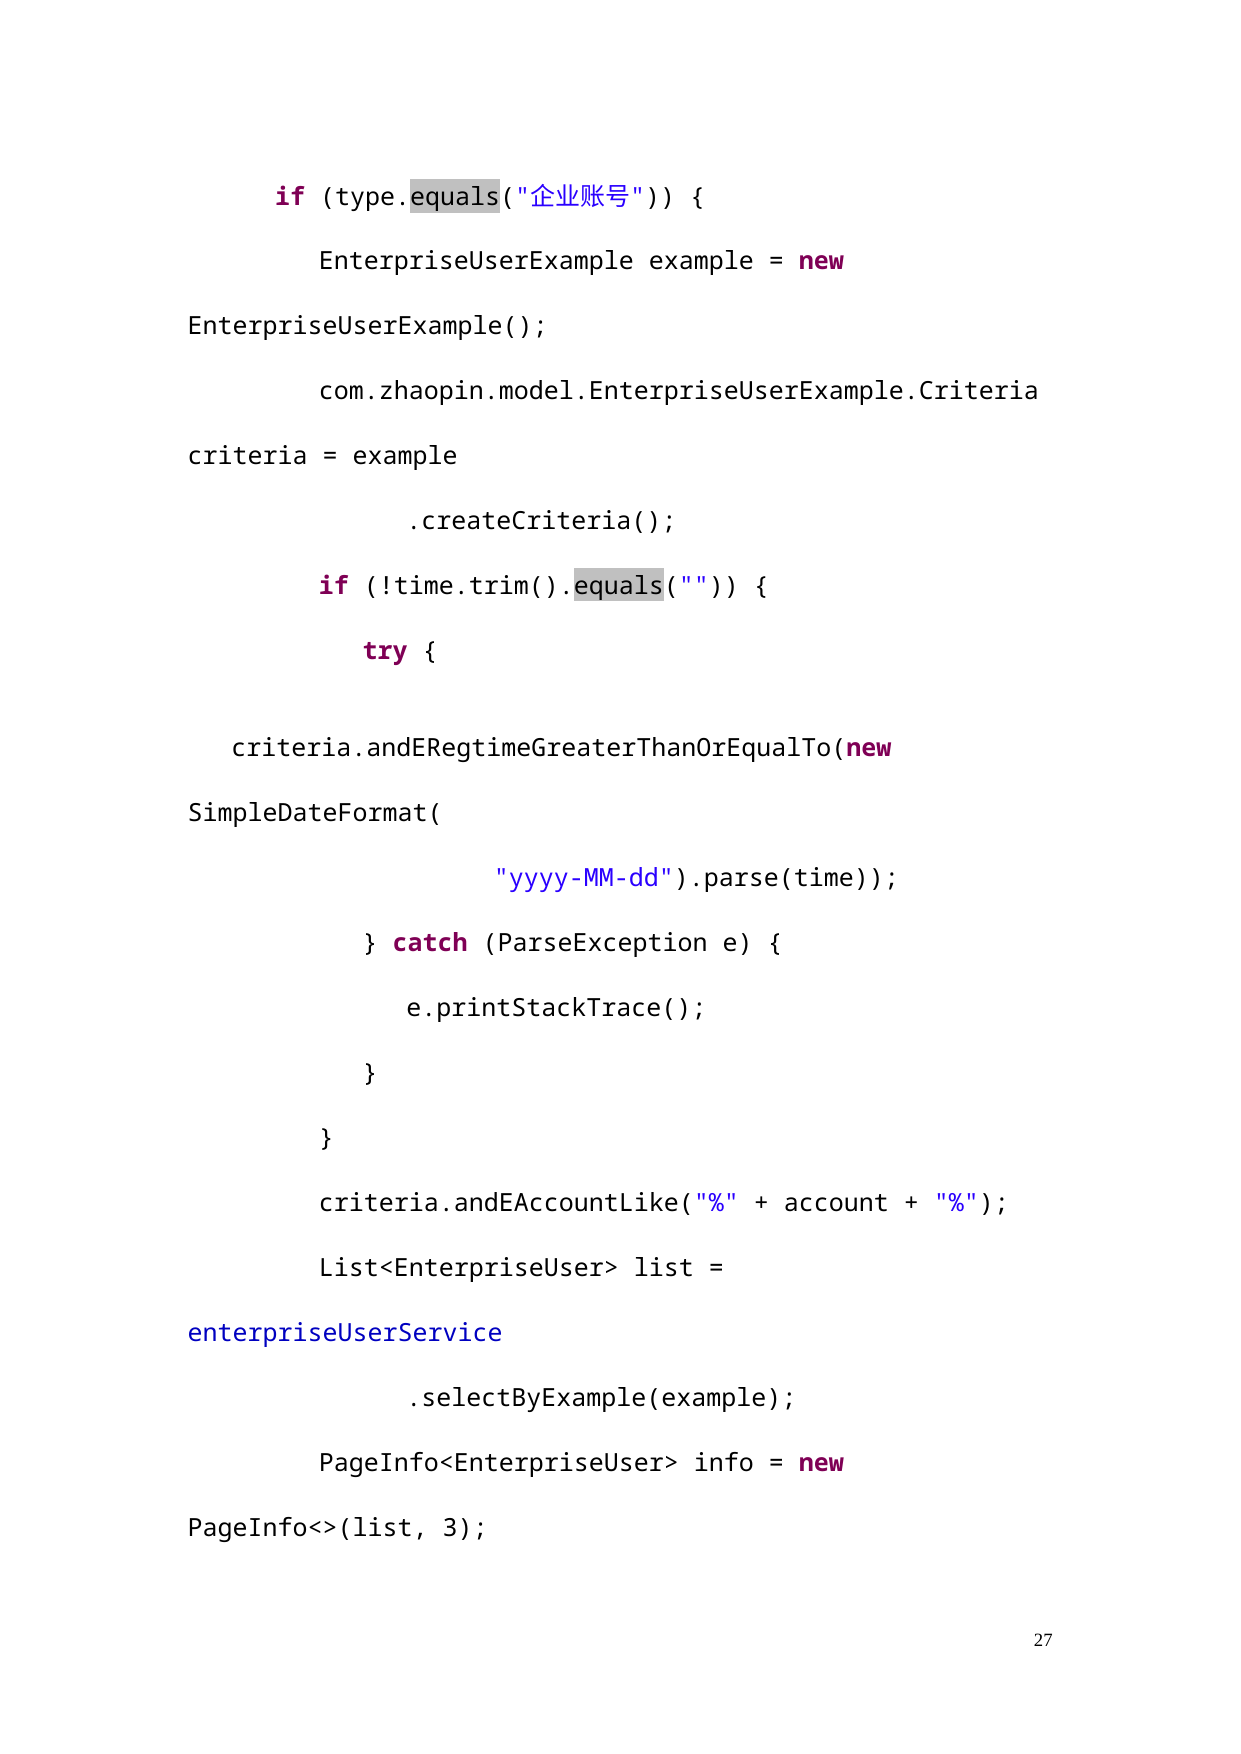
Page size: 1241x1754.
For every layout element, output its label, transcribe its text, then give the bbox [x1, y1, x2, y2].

text e.printStackTrace(); [187, 974, 1053, 1039]
text if (type.equals("企业账号")) { [187, 162, 1053, 227]
text criteria.andERegtimeGreaterThanOrEqualTo(new SimpleDateFormat( [187, 682, 1053, 844]
text .selectByExample(example); [187, 1364, 1053, 1429]
text EnterpriseUserExample example = new EnterpriseUserExample(); [187, 227, 1053, 357]
text } [187, 1039, 1053, 1104]
text if (!time.trim().equals("")) { [187, 552, 1053, 617]
text try { [187, 617, 1053, 682]
text PageInfo<EnterpriseUser> info = new PageInfo<>(list, 3); [187, 1429, 1053, 1559]
text } catch (ParseException e) { [187, 909, 1053, 974]
text .createCriteria(); [187, 487, 1053, 552]
text "yyyy-MM-dd").parse(time)); [187, 844, 1053, 909]
text criteria.andEAccountLike("%" + account + "%"); [187, 1169, 1053, 1234]
text List<EnterpriseUser> list = enterpriseUserService [187, 1234, 1053, 1364]
text } [187, 1104, 1053, 1169]
text com.zhaopin.model.EnterpriseUserExample.Criteria criteria = example [187, 357, 1053, 487]
